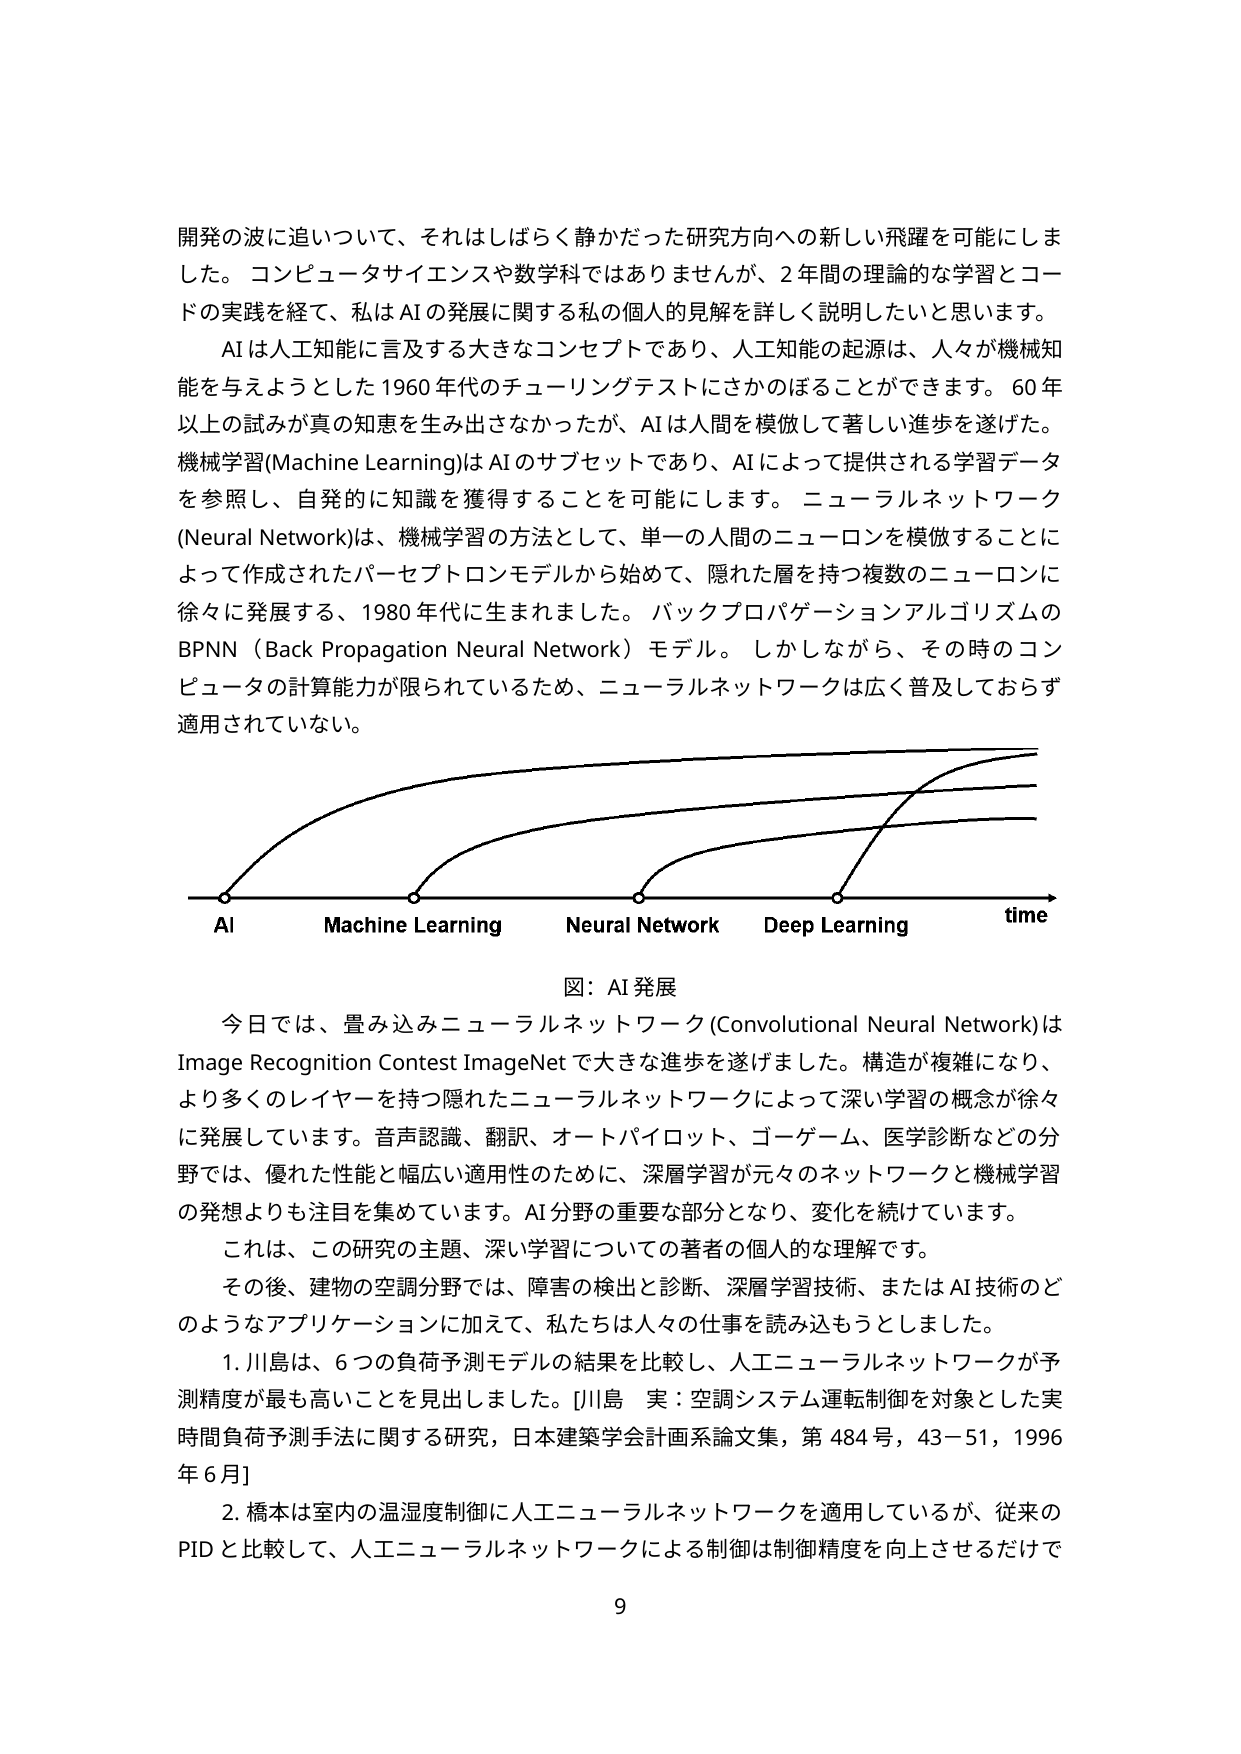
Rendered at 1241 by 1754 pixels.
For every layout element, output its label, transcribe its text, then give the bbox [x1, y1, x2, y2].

text その後、建物の空調分野では、障害の検出と診断、深層学習技術、またはAI技術のどのようなアプリケーションに加えて、私たちは人々の仕事を読み込もうとしました。 [177, 1267, 1063, 1342]
text これは、この研究の主題、深い学習についての著者の個人的な理解です。 [177, 1229, 1063, 1267]
text AIは人工知能に言及する大きなコンセプトであり、人工知能の起源は、人々が機械知能を与えようとした1960年代のチューリングテストにさかのぼることができます。 60年以上の試みが真の知恵を生み出さなかったが、AIは人間を模倣して著しい進歩を遂げた。 機械学習(Machine Learning)はAIのサブセットであり、AIによって提供される学習データを参照し、自発的に知識を獲得することを可能にします。 ニューラルネットワーク(Neural Network)は、機械学習の方法として、単一の人間のニューロンを模倣することによって作成されたパーセプトロンモデルから始めて、隠れた層を持つ複数のニューロンに徐々に発展する、1980年代に生まれました。 バックプロパゲーションアルゴリズムのBPNN（Back Propagation Neural Network）モデル。 しかしながら、その時のコンピュータの計算能力が限られているため、ニューラルネットワークは広く普及しておらず、適用されていない。 [177, 329, 1063, 741]
text 図：AI発展 [177, 967, 1063, 1004]
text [177, 217, 1063, 329]
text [177, 1492, 1063, 1567]
text 今日では、畳み込みニューラルネットワーク(Convolutional Neural Network)はImage Recognition Contest ImageNetで大きな進歩を遂げました。構造が複雑になり、より多くのレイヤーを持つ隠れたニューラルネットワークによって深い学習の概念が徐々に発展しています。音声認識、翻訳、オートパイロット、ゴーゲーム、医学診断などの分野では、優れた性能と幅広い適用性のために、深層学習が元々のネットワークと機械学習の発想よりも注目を集めています。AI分野の重要な部分となり、変化を続けています。 [177, 1004, 1063, 1229]
text 1. 川島は、6つの負荷予測モデルの結果を比較し、人工ニューラルネットワークが予測精度が最も高いことを見出しました。[川島 実：空調システム運転制御を対象とした実時間負荷予測手法に関する研究，日本建築学会計画系論文集，第484号，43－51，1996年6月] [177, 1342, 1063, 1492]
